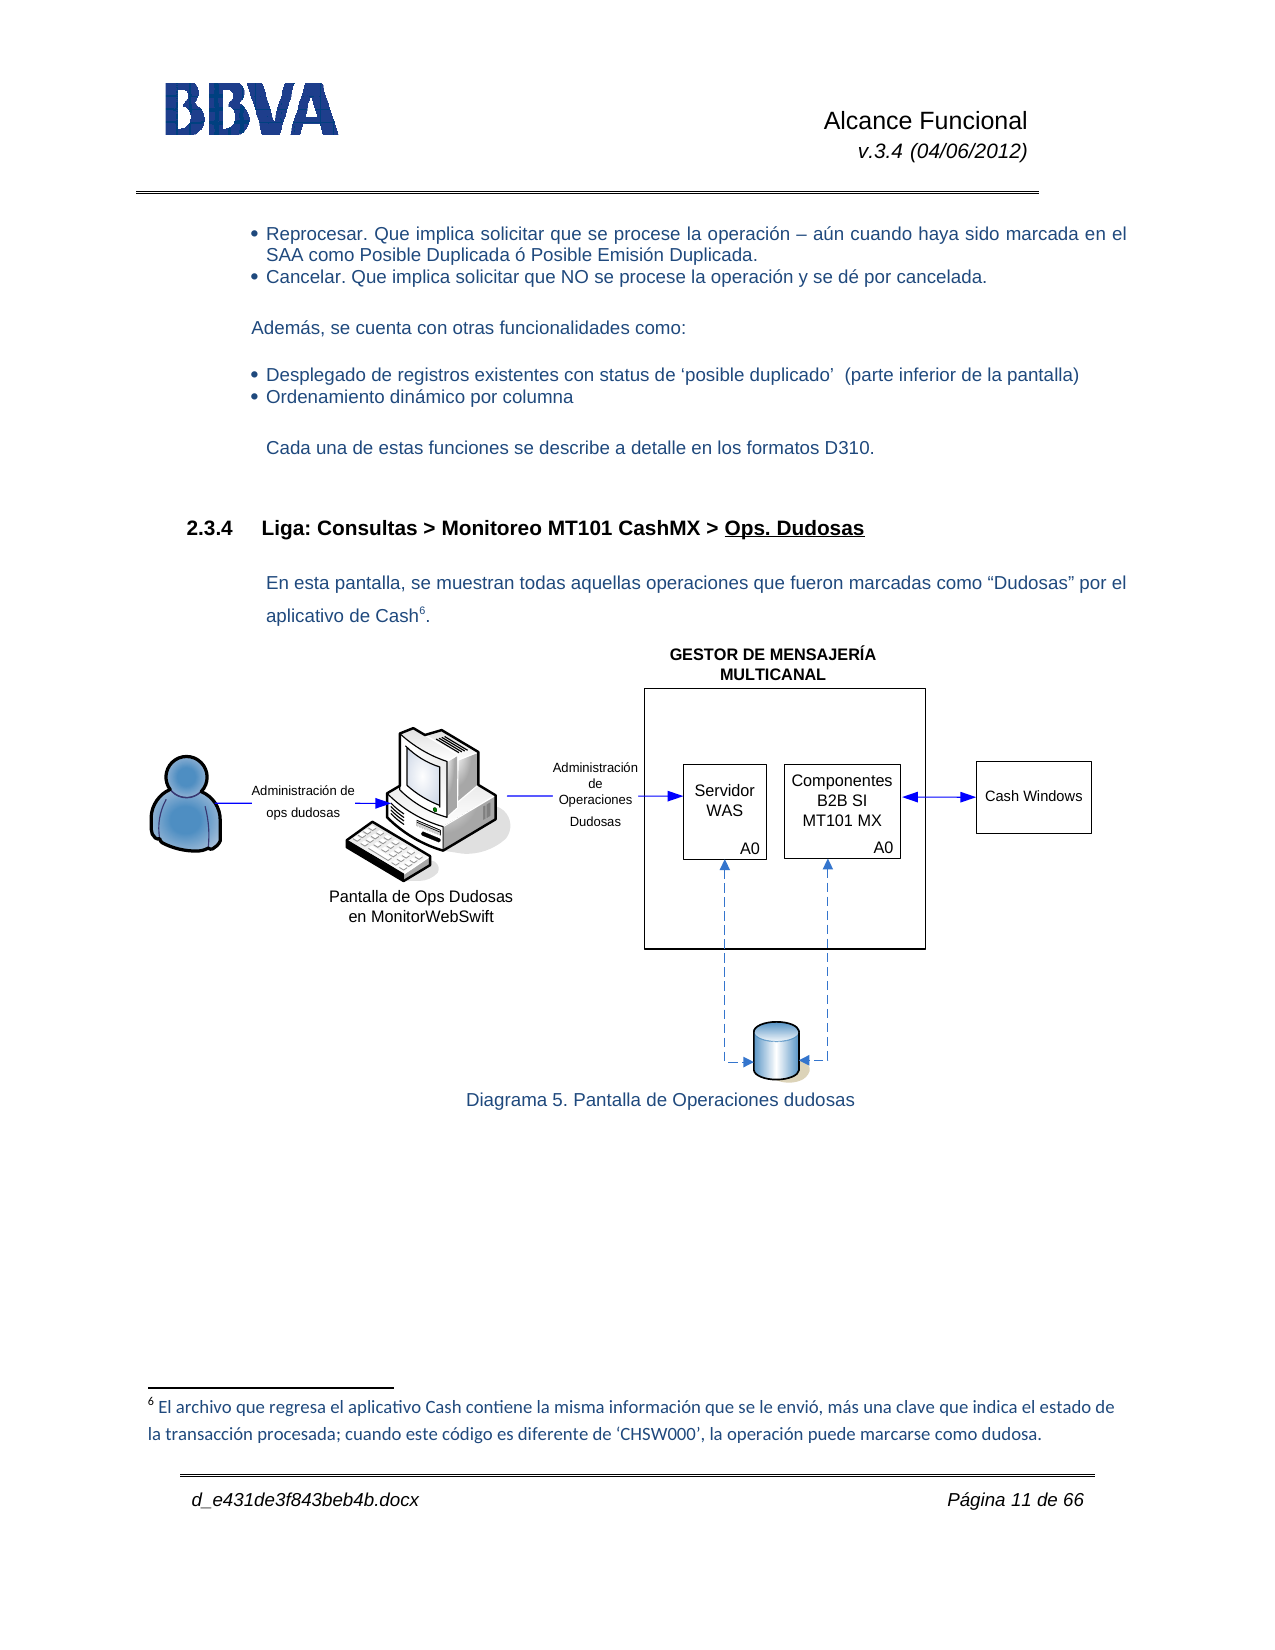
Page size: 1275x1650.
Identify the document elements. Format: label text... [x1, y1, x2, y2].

list Cancelar. Que implica solicitar que NO se procese la operación y se dé por cancelada. [251, 266, 1127, 287]
text Cada una de estas funciones se describe a detalle en los formatos D310. [266, 437, 1127, 458]
text Además, se cuenta con otras funcionalidades como: [251, 316, 1127, 338]
picture [165, 83, 339, 135]
list Desplegado de registros existentes con status de ‘posible duplicado’ (parte inferior de la pantalla) [251, 364, 1127, 385]
list Ordenamiento dinámico por columna [251, 385, 1127, 407]
list Reprocesar. Que implica solicitar que se procese la operación – aún cuando haya sido marcada en el SAA como Posible Duplicada ó Posible Emisión Duplicada. [251, 222, 1127, 266]
list Liga: Consultas > Monitoreo MT101 CashMX > Ops. Dudosas [186, 515, 1127, 539]
text Diagrama 5. Pantalla de Operaciones dudosas [193, 1089, 1127, 1110]
text En esta pantalla, se muestran todas aquellas operaciones que fueron marcadas como “Dudosas” por el aplicativo de Cash. [266, 572, 1127, 626]
